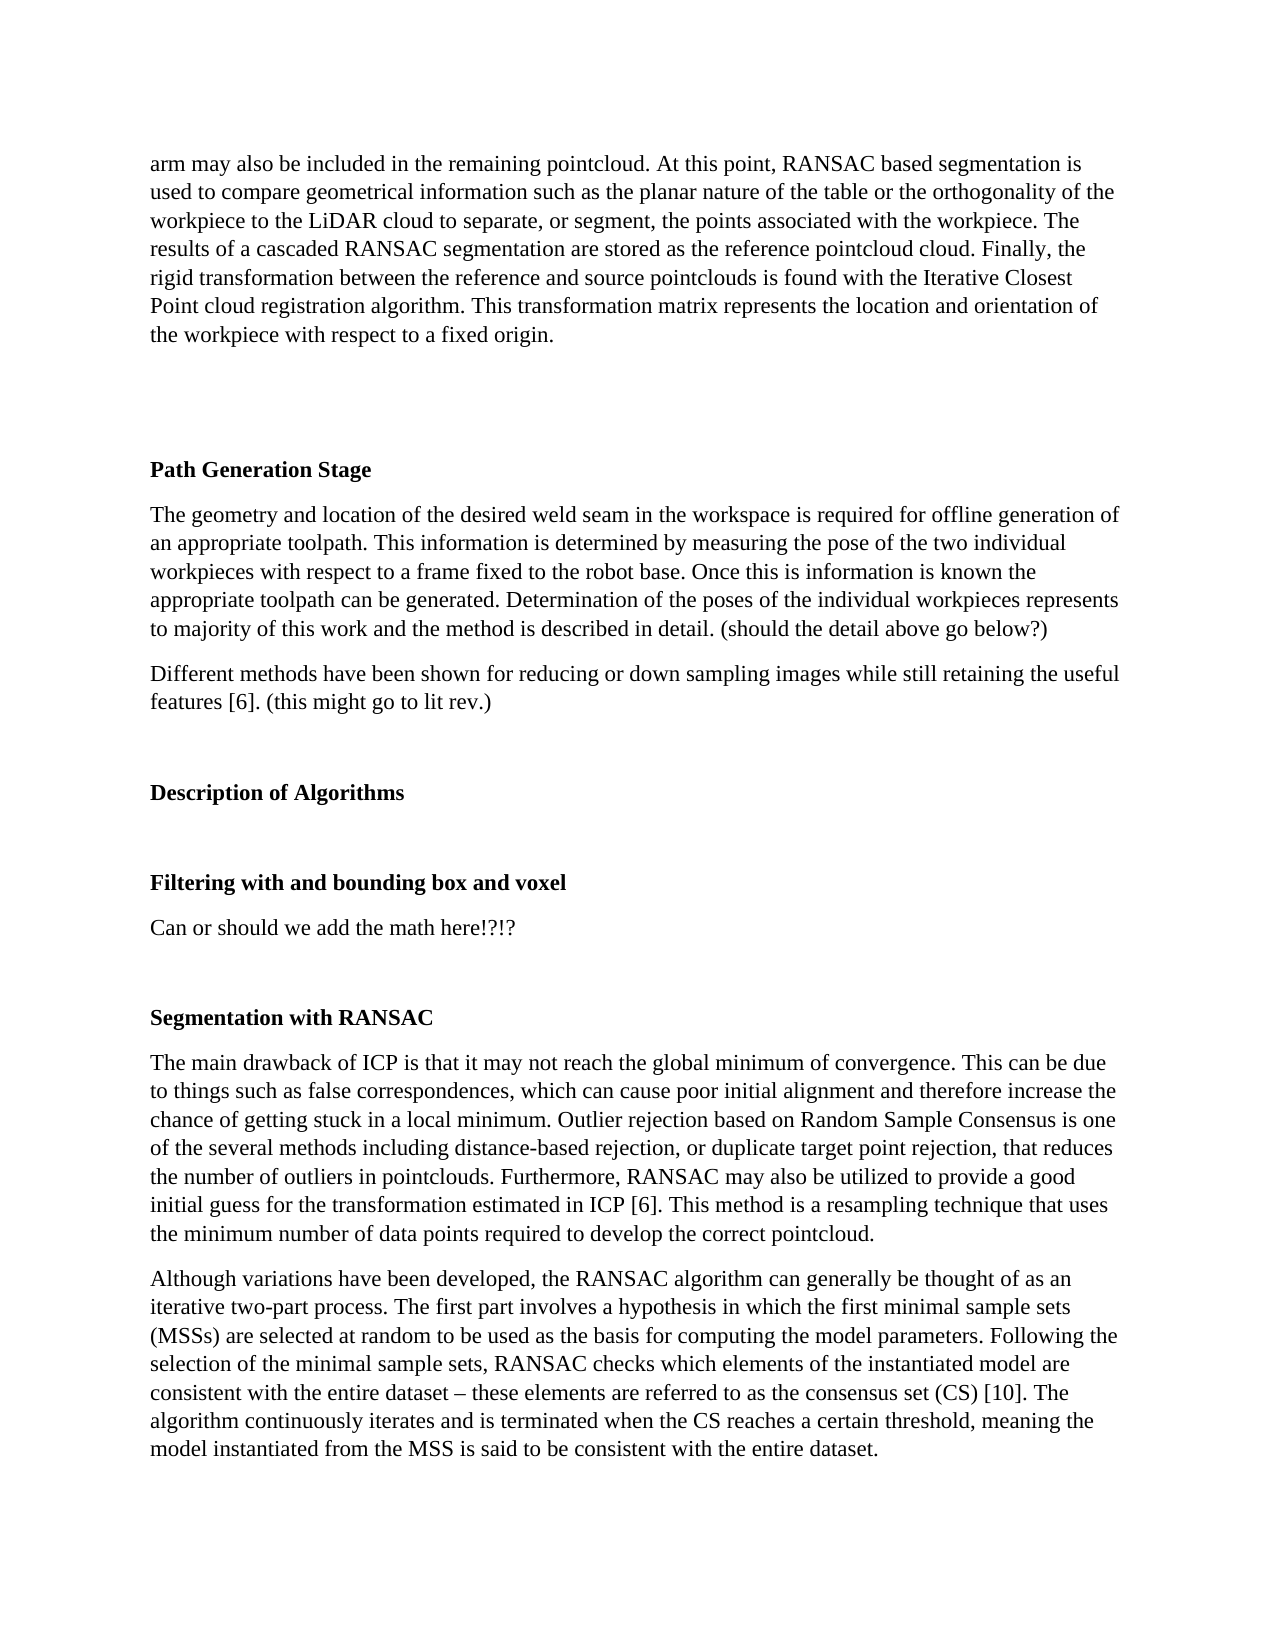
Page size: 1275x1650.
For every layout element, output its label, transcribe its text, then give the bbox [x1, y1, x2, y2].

text The geometry and location of the desired weld seam in the workspace is required for offline generation of an appropriate toolpath. This information is determined by measuring the pose of the two individual workpieces with respect to a frame fixed to the robot base. Once this is information is known the appropriate toolpath can be generated. Determination of the poses of the individual workpieces represents to majority of this work and the method is described in detail. (should the detail above go below?) [150, 501, 1125, 641]
text Can or should we add the math here!?!? [150, 914, 1125, 940]
text The main drawback of ICP is that it may not reach the global minimum of convergence. This can be due to things such as false correspondences, which can cause poor initial alignment and therefore increase the chance of getting stuck in a local minimum. Outlier rejection based on Random Sample Consensus is one of the several methods including distance-based rejection, or duplicate target point rejection, that reduces the number of outliers in pointclouds. Furthermore, RANSAC may also be utilized to provide a good initial guess for the transformation estimated in ICP [6]. This method is a resampling technique that uses the minimum number of data points required to develop the correct pointcloud. [150, 1049, 1125, 1246]
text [150, 150, 1125, 347]
text Filtering with and bounding box and voxel [150, 869, 1125, 895]
text Although variations have been developed, the RANSAC algorithm can generally be thought of as an iterative two-part process. The first part involves a hypothesis in which the first minimal sample sets (MSSs) are selected at random to be used as the basis for computing the model parameters. Following the selection of the minimal sample sets, RANSAC checks which elements of the instantiated model are consistent with the entire dataset – these elements are referred to as the consensus set (CS) [10]. The algorithm continuously iterates and is terminated when the CS reaches a certain threshold, meaning the model instantiated from the MSS is said to be consistent with the entire dataset. [150, 1265, 1125, 1462]
text Segmentation with RANSAC [150, 1004, 1125, 1030]
text Different methods have been shown for reducing or down sampling images while still retaining the useful features [6]. (this might go to lit rev.) [150, 660, 1125, 715]
text Description of Algorithms [150, 778, 1125, 805]
text Path Generation Stage [150, 456, 1125, 482]
